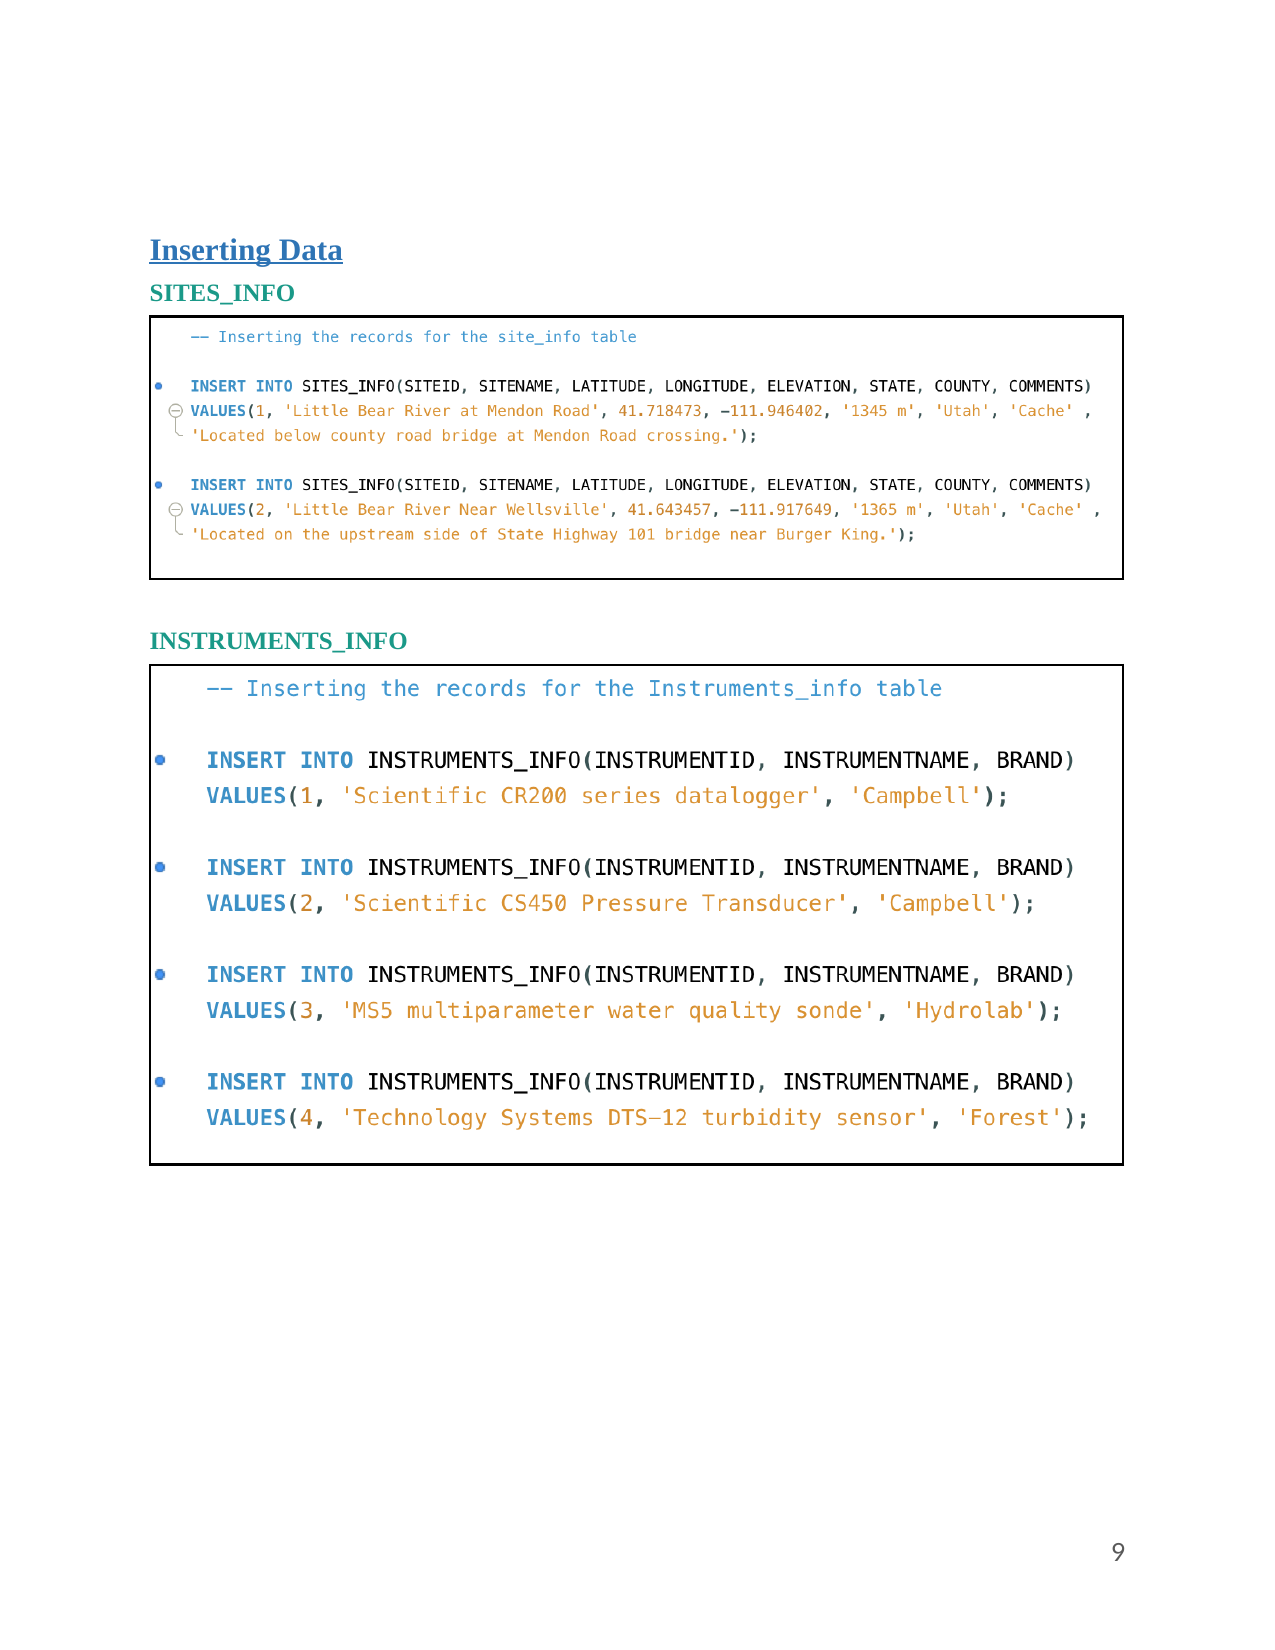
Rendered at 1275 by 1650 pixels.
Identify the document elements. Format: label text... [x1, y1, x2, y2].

subtitle SITES_INFO [149, 278, 1125, 307]
subtitle Inserting Data [149, 239, 1125, 266]
picture [151, 318, 1122, 578]
picture [151, 666, 1122, 1163]
subtitle INSTRUMENTS_INFO [149, 626, 1125, 655]
